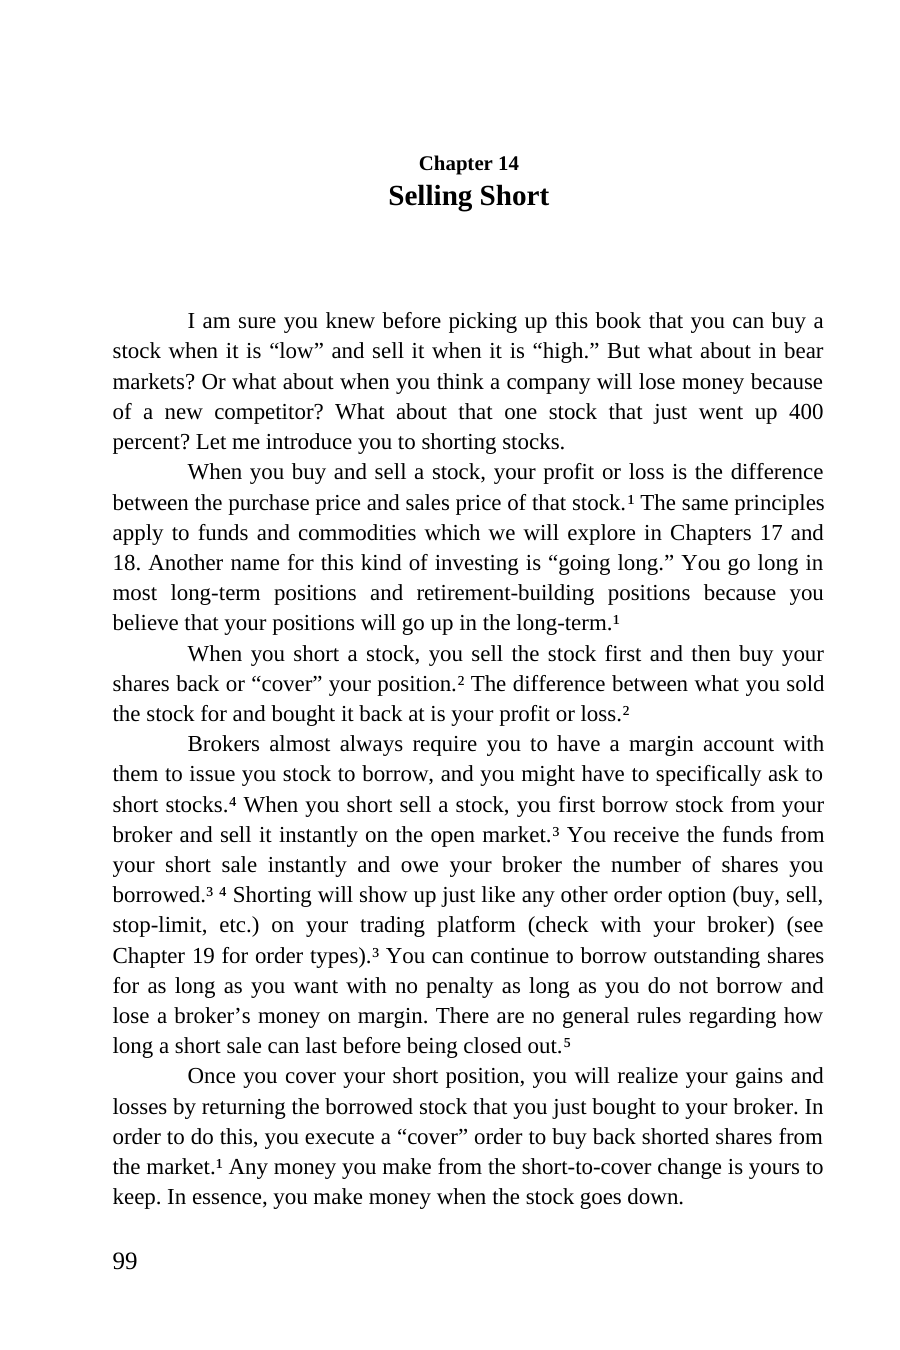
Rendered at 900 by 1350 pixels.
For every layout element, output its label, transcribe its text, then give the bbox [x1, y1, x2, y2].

text I am sure you knew before picking up this book that you can buy a stock when it is “low” and sell it when it is “high.” But what about in bear markets? Or what about when you think a company will lose money because of a new competitor? What about that one stock that just went up 400 percent? Let me introduce you to shorting stocks. [112, 307, 825, 454]
text When you short a stock, you sell the stock first and then buy your shares back or “cover” your position.² The difference between what you sold the stock for and bought it back at is your profit or loss.² [112, 640, 825, 726]
text Chapter 14 [112, 151, 825, 175]
text Brokers almost always require you to have a margin account with them to issue you stock to borrow, and you might have to specifically ask to short stocks.⁴ When you short sell a stock, you first borrow stock from your broker and sell it instantly on the open market.³ You receive the funds from your short sale instantly and owe your broker the number of shares you borrowed.³ ⁴ Shorting will show up just like any other order option (buy, sell, stop-limit, etc.) on your trading platform (check with your broker) (see Chapter 19 for order types).³ You can continue to borrow outstanding shares for as long as you want with no penalty as long as you do not borrow and lose a broker’s money on margin. There are no general rules regarding how long a short sale can last before being closed out.⁵ [112, 730, 825, 1059]
text Selling Short [112, 178, 825, 212]
text Once you cover your short position, you will realize your gains and losses by returning the borrowed stock that you just bought to your broker. In order to do this, you execute a “cover” order to buy back shorted shares from the market.¹ Any money you make from the short-to-cover change is yours to keep. In essence, you make money when the stock goes down. [112, 1063, 825, 1210]
text When you buy and sell a stock, your profit or loss is the difference between the purchase price and sales price of that stock.¹ The same principles apply to funds and commodities which we will explore in Chapters 17 and 18. Another name for this kind of investing is “going long.” You go long in most long-term positions and retirement-building positions because you believe that your positions will go up in the long-term.¹ [112, 458, 825, 636]
